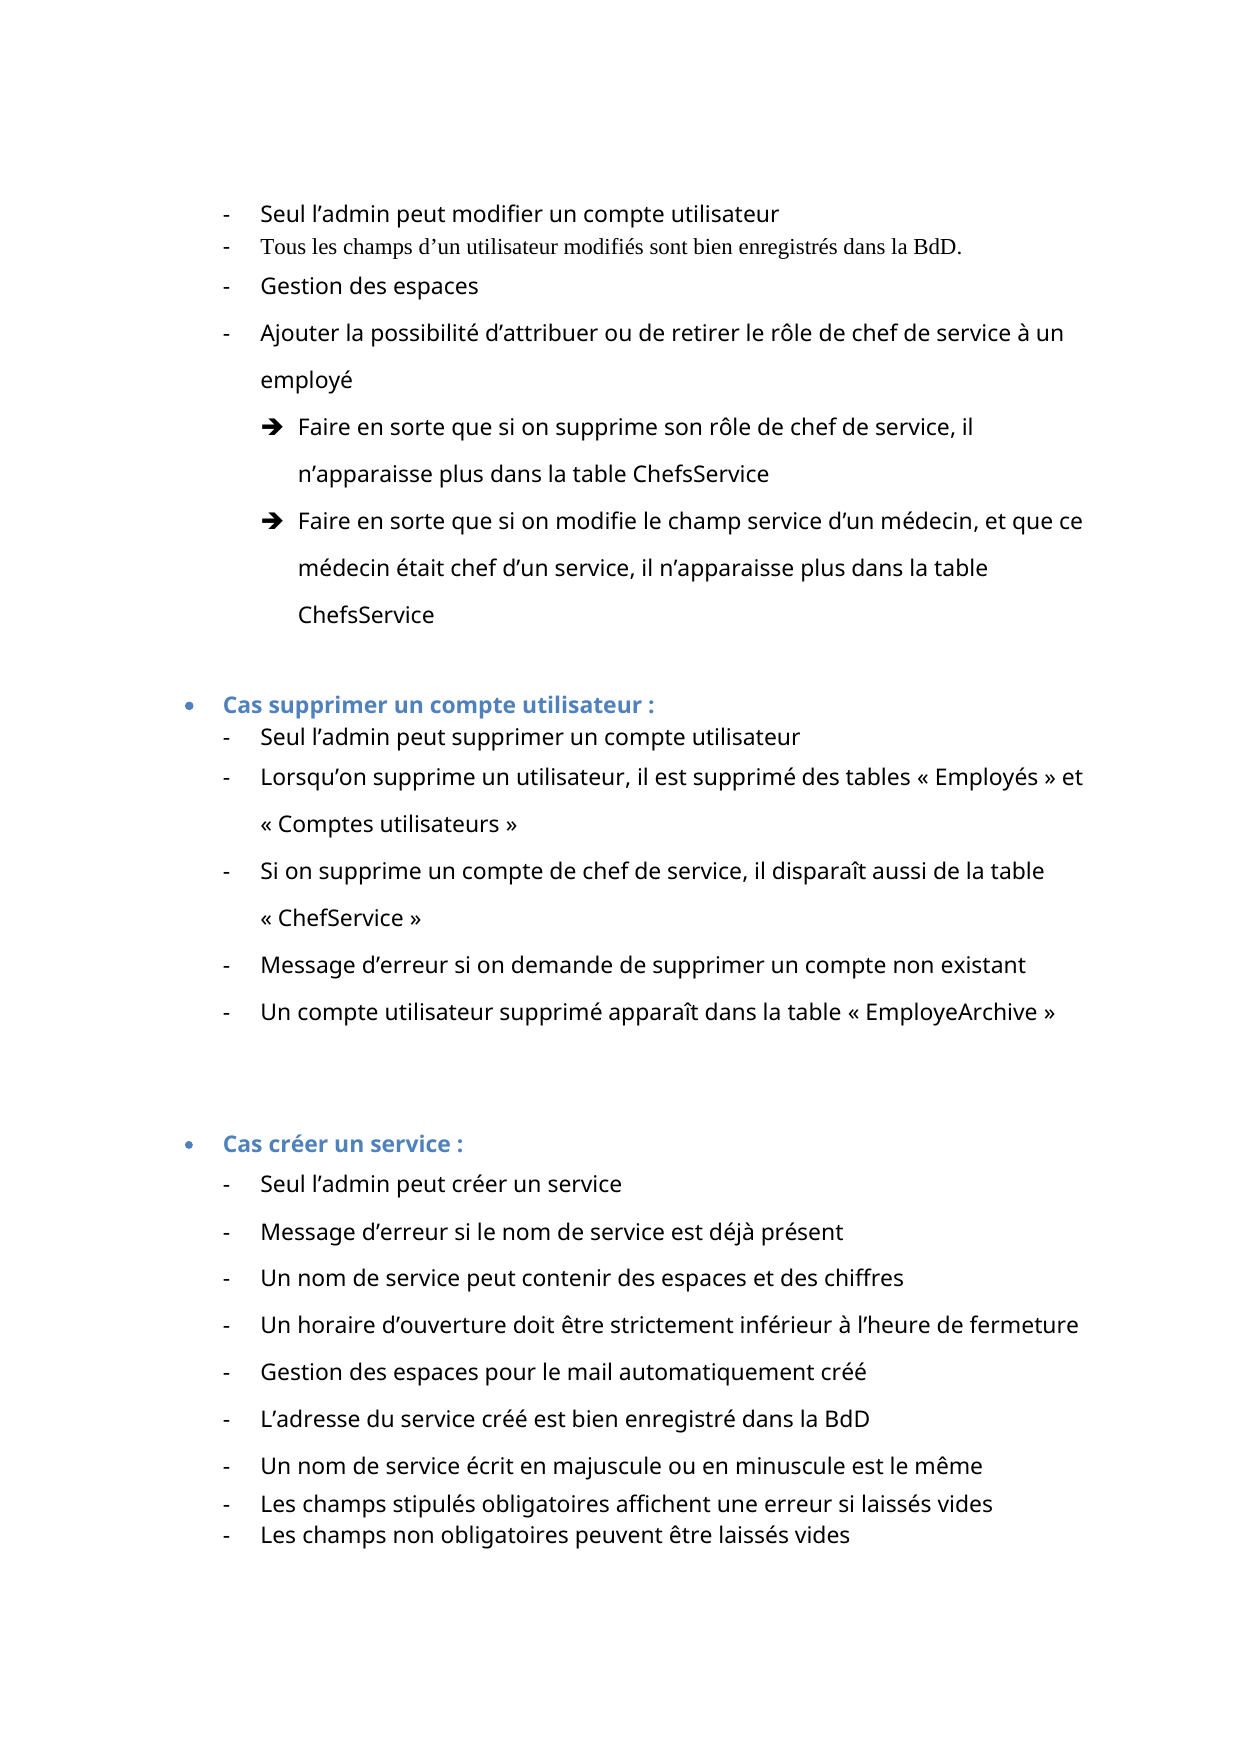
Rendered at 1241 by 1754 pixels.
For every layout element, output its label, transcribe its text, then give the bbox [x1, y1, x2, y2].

list Ajouter la possibilité d’attribuer ou de retirer le rôle de chef de service à un employé [223, 308, 1093, 402]
list Faire en sorte que si on supprime son rôle de chef de service, il n’apparaisse plus dans la table ChefsService [260, 402, 1093, 496]
list Les champs non obligatoires peuvent être laissés vides [223, 1519, 1093, 1550]
list Faire en sorte que si on modifie le champ service d’un médecin, et que ce médecin était chef d’un service, il n’apparaisse plus dans la table ChefsService [260, 496, 1093, 637]
list Un nom de service peut contenir des espaces et des chiffres [223, 1253, 1093, 1300]
list Un compte utilisateur supprimé apparaît dans la table « EmployeArchive » [223, 987, 1093, 1034]
list L’adresse du service créé est bien enregistré dans la BdD [223, 1394, 1093, 1441]
list Les champs stipulés obligatoires affichent une erreur si laissés vides [223, 1488, 1093, 1519]
list Un horaire d’ouverture doit être strictement inférieur à l’heure de fermeture [223, 1300, 1093, 1347]
list Si on supprime un compte de chef de service, il disparaît aussi de la table « ChefService » [223, 846, 1093, 940]
list Cas supprimer un compte utilisateur : [185, 689, 1093, 721]
list Seul l’admin peut créer un service [223, 1159, 1093, 1206]
list Gestion des espaces [223, 261, 1093, 308]
list Cas créer un service : [185, 1128, 1093, 1159]
list Gestion des espaces pour le mail automatiquement créé [223, 1347, 1093, 1394]
list Message d’erreur si le nom de service est déjà présent [223, 1206, 1093, 1253]
list Tous les champs d’un utilisateur modifiés sont bien enregistrés dans la BdD. [223, 229, 1093, 261]
list Seul l’admin peut supprimer un compte utilisateur [223, 721, 1093, 752]
list Message d’erreur si on demande de supprimer un compte non existant [223, 940, 1093, 987]
list Un nom de service écrit en majuscule ou en minuscule est le même [223, 1441, 1093, 1488]
list Seul l’admin peut modifier un compte utilisateur [223, 198, 1093, 229]
list Lorsqu’on supprime un utilisateur, il est supprimé des tables « Employés » et « Comptes utilisateurs » [223, 752, 1093, 846]
